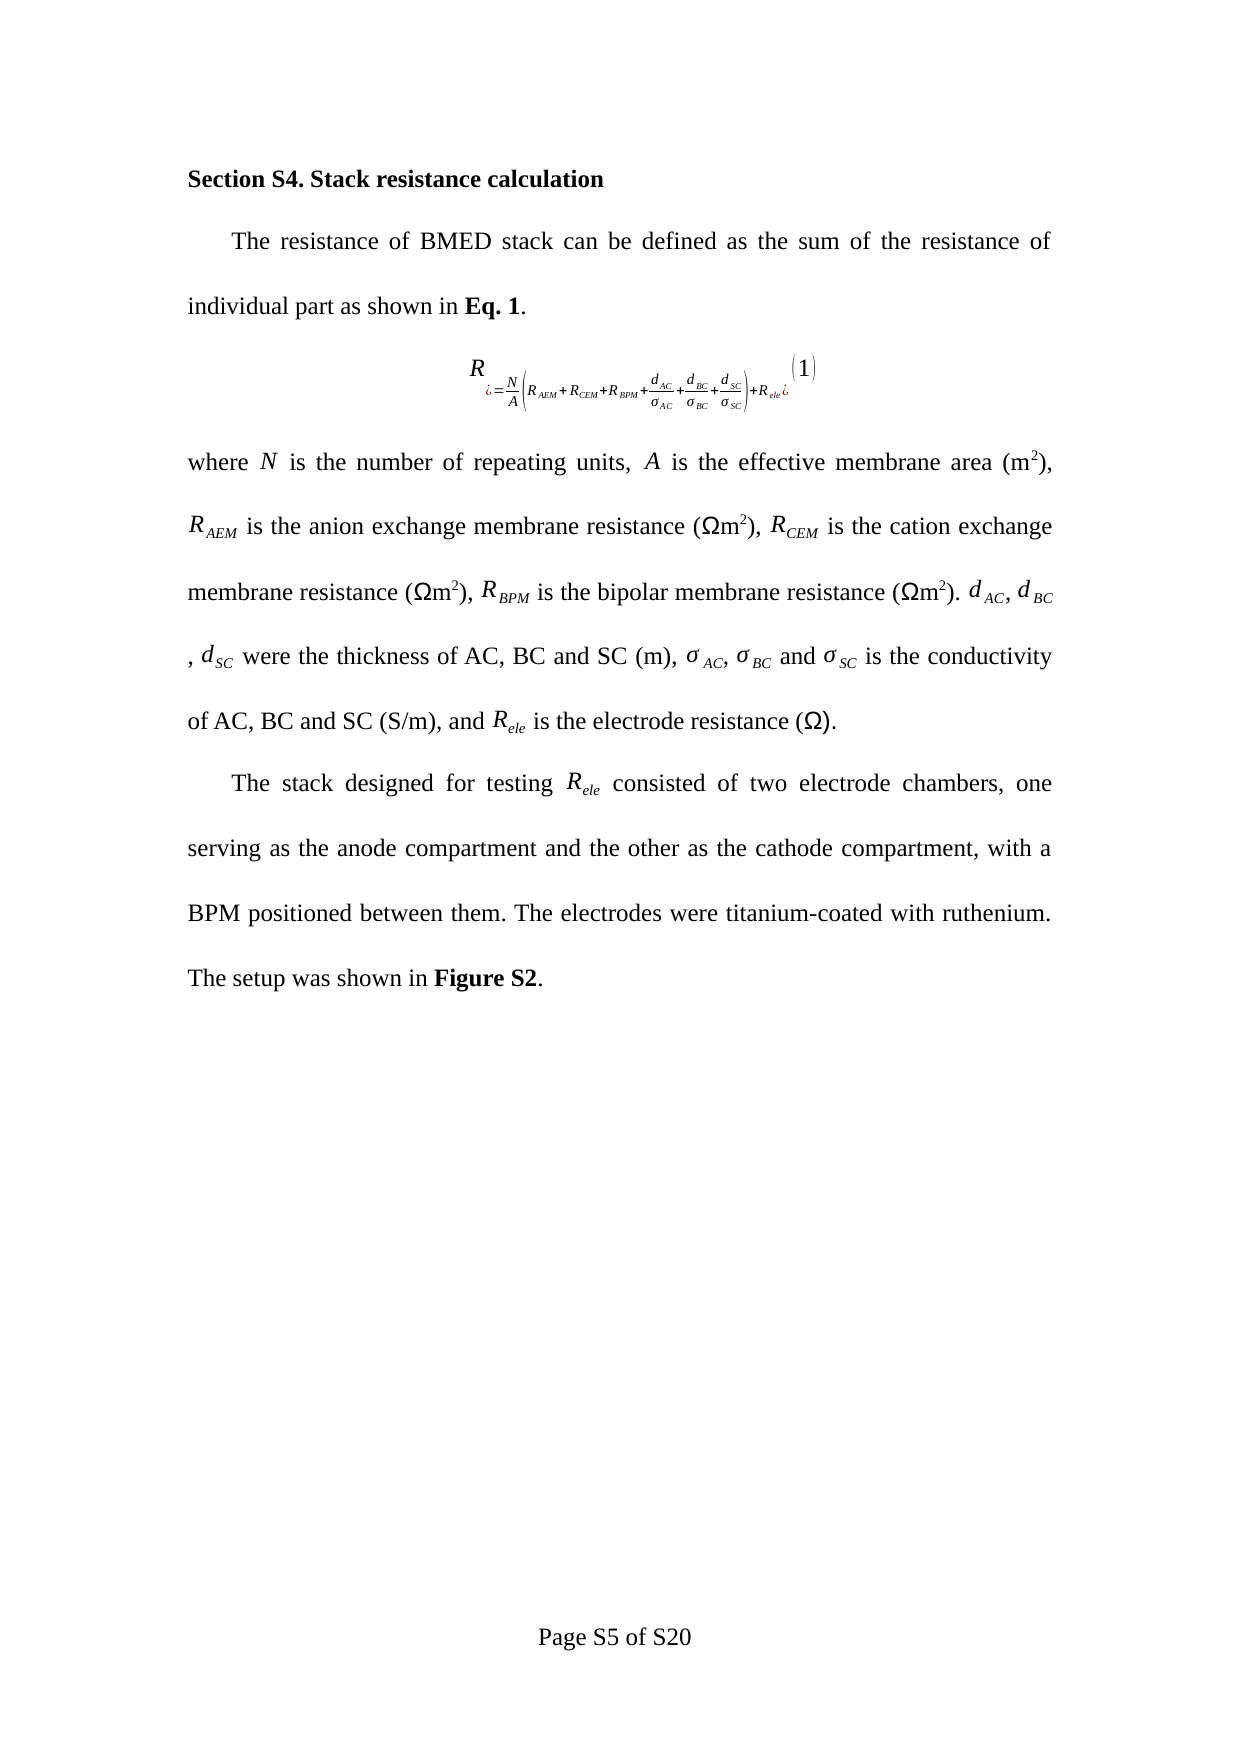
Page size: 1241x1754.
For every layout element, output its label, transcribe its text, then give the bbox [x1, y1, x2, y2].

text The stack designed for testing consisted of two electrode chambers, one serving as the anode compartment and the other as the cathode compartment, with a BPM positioned between them. The electrodes were titanium-coated with ruthenium. The setup was shown in Figure S2. [187, 767, 1053, 994]
text Section S4. Stack resistance calculation [187, 162, 1053, 194]
text where is the number of repeating units, is the effective membrane area (m2), is the anion exchange membrane resistance (Ωm2), is the cation exchange membrane resistance (Ωm2), is the bipolar membrane resistance (Ωm2). , , were the thickness of AC, BC and SC (m), , and is the conductivity of AC, BC and SC (S/m), and is the electrode resistance (Ω). [187, 445, 1053, 738]
text The resistance of BMED stack can be defined as the sum of the resistance of individual part as shown in Eq. 1. [187, 224, 1053, 322]
